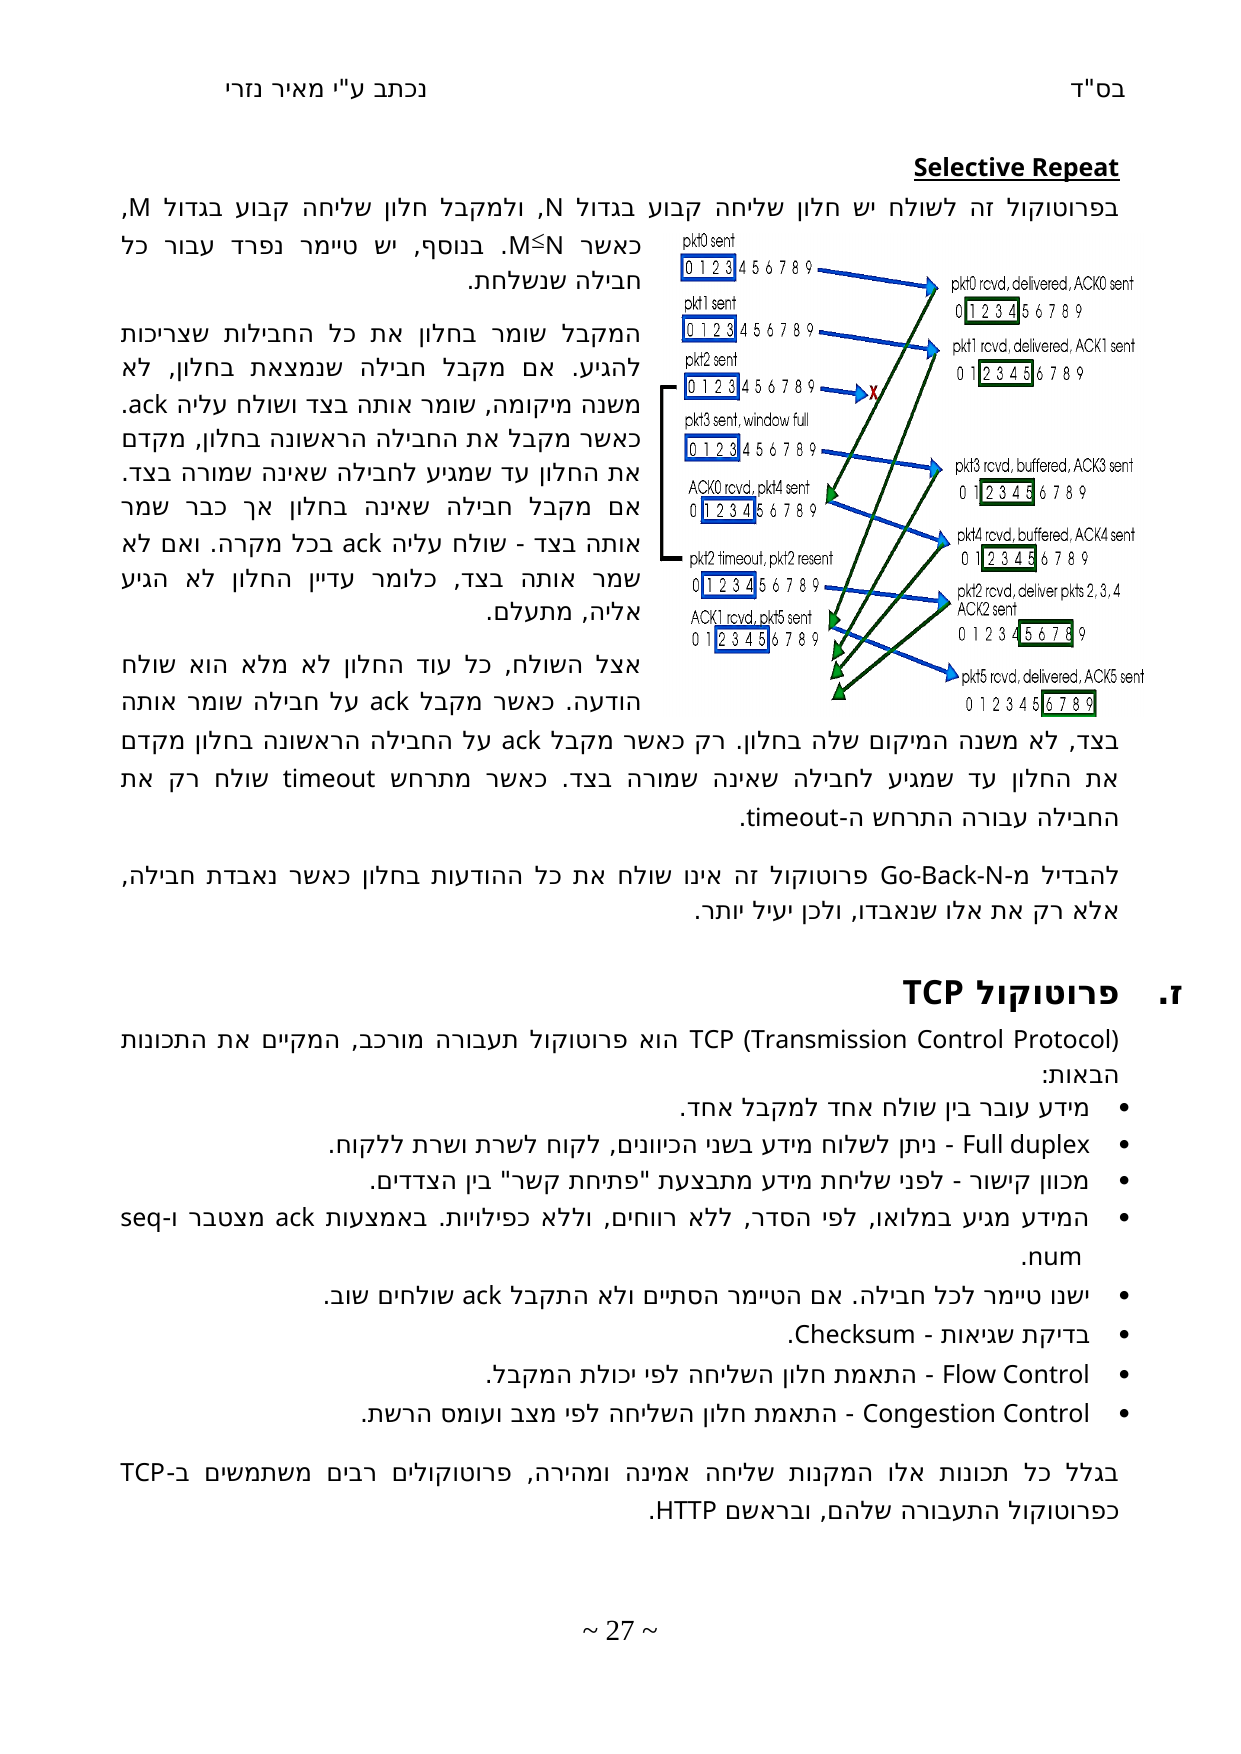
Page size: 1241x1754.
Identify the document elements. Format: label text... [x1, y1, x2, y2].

list מכוון קישור - לפני שליחת מידע מתבצעת "פתיחת קשר" בין הצדדים. [121, 1166, 1120, 1195]
list Congestion Control - התאמת חלון השליחה לפי מצב ועומס הרשת. [121, 1395, 1120, 1429]
picture [660, 233, 1144, 717]
list בדיקת שגיאות - Checksum. [121, 1317, 1120, 1351]
text להבדיל מ-Go-Back-N פרוטוקול זה אינו שולח את כל ההודעות בחלון כאשר נאבדת חבילה, אלא רק את אלו שנאבדו, ולכן יעיל יותר. [121, 858, 1120, 926]
text בפרוטוקול זה לשולח יש חלון שליחה קבוע בגדול N, ולמקבל חלון שליחה קבוע בגדול M, כאשר MN. בנוסף, יש טיימר נפרד עבור כל חבילה שנשלחת. [121, 189, 1120, 295]
text TCP (Transmission Control Protocol) הוא פרוטוקול תעבורה מורכב, המקיים את התכונות הבאות: [121, 1021, 1120, 1089]
text אצל השולח, כל עוד החלון לא מלא הוא שולח הודעה. כאשר מקבל ack על חבילה שומר אותה בצד, לא משנה המיקום שלה בחלון. רק כאשר מקבל ack על החבילה הראשונה בחלון מקדם את החלון עד שמגיע לחבילה שאינה שמורה בצד. כאשר מתרחש timeout שולח רק את החבילה עבורה התרחש ה-timeout. [121, 650, 1120, 833]
list Full duplex - ניתן לשלוח מידע בשני הכיוונים, לקוח לשרת ושרת ללקוח. [121, 1127, 1120, 1161]
subtitle Selective Repeat [121, 150, 1120, 184]
list Flow Control - התאמת חלון השליחה לפי יכולת המקבל. [121, 1356, 1120, 1390]
list ישנו טיימר לכל חבילה. אם הטיימר הסתיים ולא התקבל ack שולחים שוב. [121, 1278, 1120, 1312]
text בגלל כל תכונות אלו המקנות שליחה אמינה ומהירה, פרוטוקולים רבים משתמשים ב-TCP כפרוטוקול התעבורה שלהם, ובראשם HTTP. [121, 1454, 1120, 1527]
subtitle פרוטוקול TCP [121, 969, 1157, 1014]
list המידע מגיע במלואו, לפי הסדר, ללא רווחים, וללא כפילויות. באמצעות ack מצטבר ו-seq num. [121, 1199, 1120, 1273]
text המקבל שומר בחלון את כל החבילות שצריכות להגיע. אם מקבל חבילה שנמצאת בחלון, לא משנה מיקומה, שומר אותה בצד ושולח עליה ack. כאשר מקבל את החבילה הראשונה בחלון, מקדם את החלון עד שמגיע לחבילה שאינה שמורה בצד. אם מקבל חבילה שאינה בחלון אך כבר שמר אותה בצד - שולח עליה ack בכל מקרה. ואם לא שמר אותה בצד, כלומר עדיין החלון לא הגיע אליה, מתעלם. [121, 319, 660, 626]
list מידע עובר בין שולח אחד למקבל אחד. [121, 1093, 1120, 1122]
